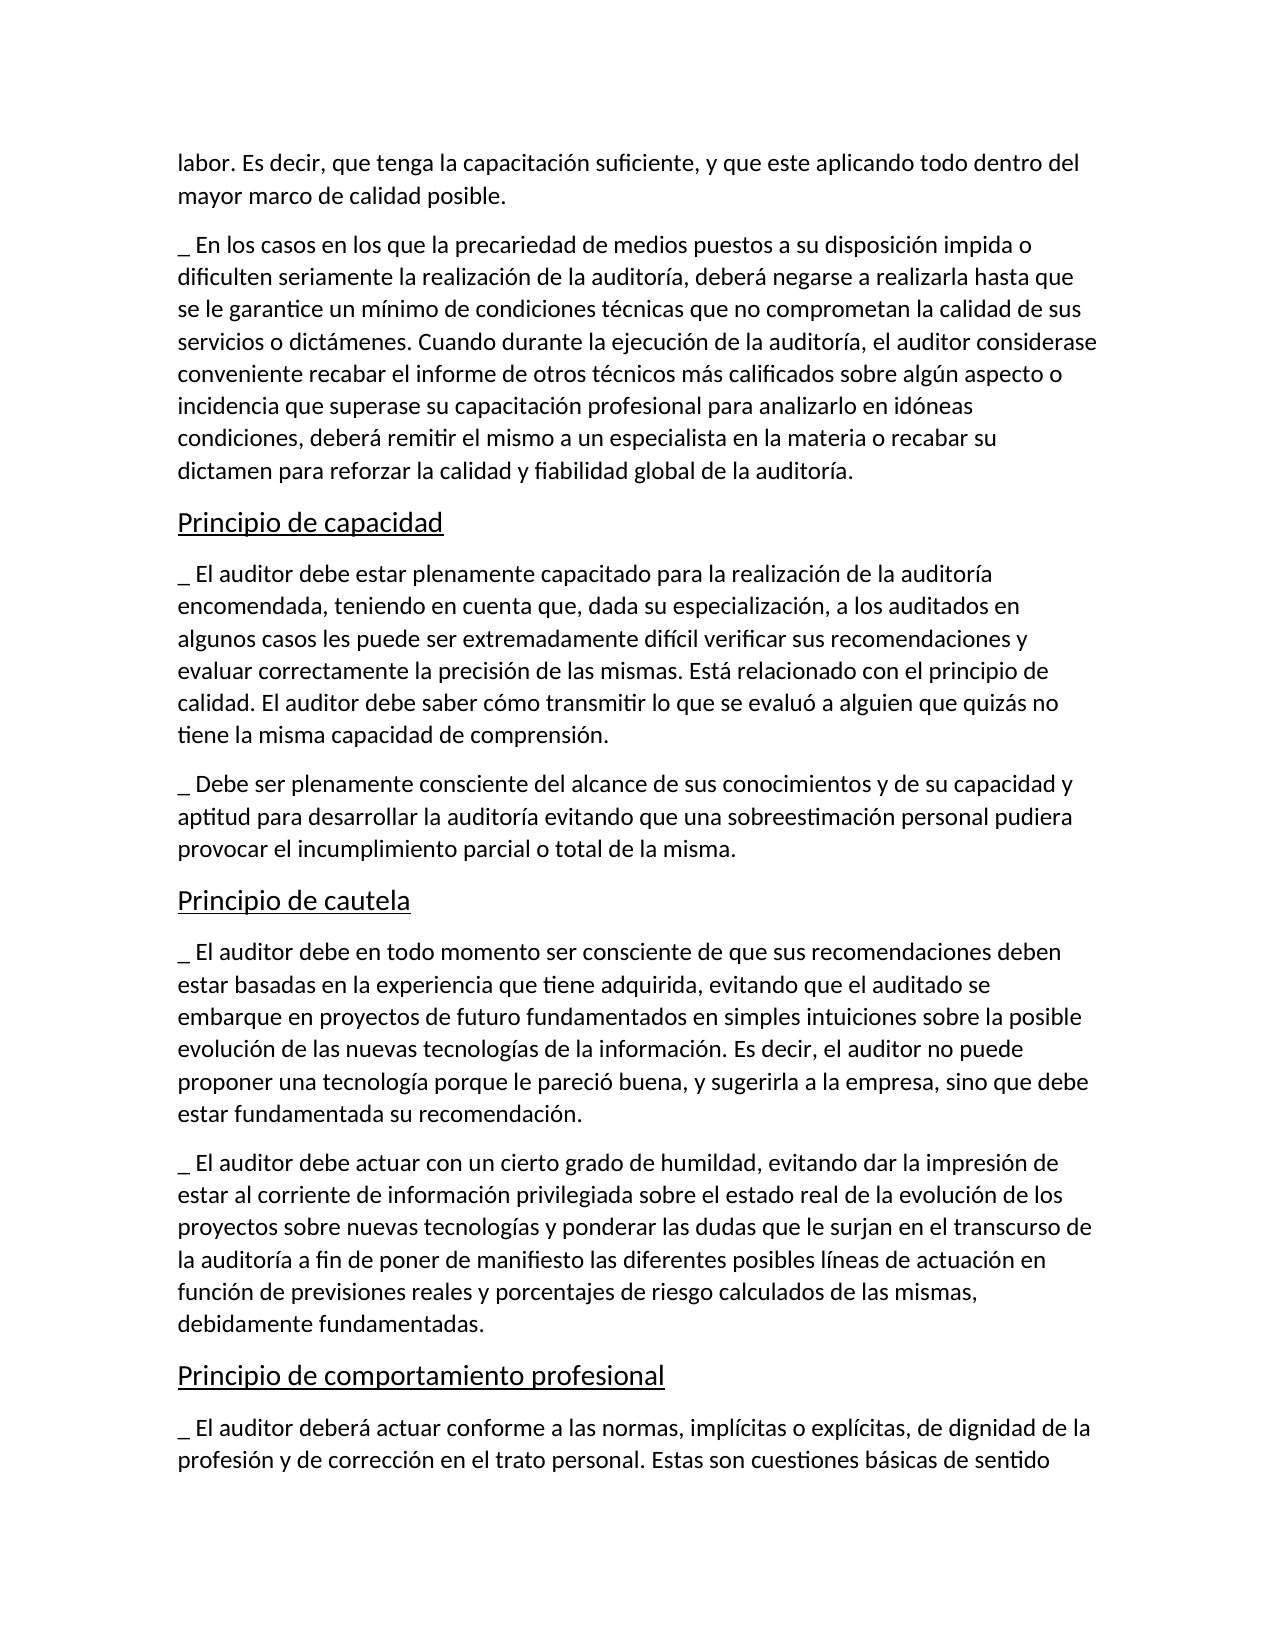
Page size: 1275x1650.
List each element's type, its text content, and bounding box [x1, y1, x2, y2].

text _ El auditor debe estar plenamente capacitado para la realización de la auditoría encomendada, teniendo en cuenta que, dada su especialización, a los auditados en algunos casos les puede ser extremadamente difícil verificar sus recomendaciones y evaluar correctamente la precisión de las mismas. Está relacionado con el principio de calidad. El auditor debe saber cómo transmitir lo que se evaluó a alguien que quizás no tiene la misma capacidad de comprensión. [177, 558, 1098, 750]
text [177, 148, 1098, 210]
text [177, 1412, 1098, 1474]
text Principio de capacidad [177, 504, 1098, 539]
text Principio de cautela [177, 882, 1098, 918]
text _ El auditor debe en todo momento ser consciente de que sus recomendaciones deben estar basadas en la experiencia que tiene adquirida, evitando que el auditado se embarque en proyectos de futuro fundamentados en simples intuiciones sobre la posible evolución de las nuevas tecnologías de la información. Es decir, el auditor no puede proponer una tecnología porque le pareció buena, y sugerirla a la empresa, sino que debe estar fundamentada su recomendación. [177, 937, 1098, 1128]
text _ En los casos en los que la precariedad de medios puestos a su disposición impida o dificulten seriamente la realización de la auditoría, deberá negarse a realizarla hasta que se le garantice un mínimo de condiciones técnicas que no comprometan la calidad de sus servicios o dictámenes. Cuando durante la ejecución de la auditoría, el auditor considerase conveniente recabar el informe de otros técnicos más calificados sobre algún aspecto o incidencia que superase su capacitación profesional para analizarlo en idóneas condiciones, deberá remitir el mismo a un especialista en la materia o recabar su dictamen para reforzar la calidad y fiabilidad global de la auditoría. [177, 229, 1098, 485]
text _ El auditor debe actuar con un cierto grado de humildad, evitando dar la impresión de estar al corriente de información privilegiada sobre el estado real de la evolución de los proyectos sobre nuevas tecnologías y ponderar las dudas que le surjan en el transcurso de la auditoría a fin de poner de manifiesto las diferentes posibles líneas de actuación en función de previsiones reales y porcentajes de riesgo calculados de las mismas, debidamente fundamentadas. [177, 1147, 1098, 1339]
text _ Debe ser plenamente consciente del alcance de sus conocimientos y de su capacidad y aptitud para desarrollar la auditoría evitando que una sobreestimación personal pudiera provocar el incumplimiento parcial o total de la misma. [177, 769, 1098, 864]
text Principio de comportamiento profesional [177, 1357, 1098, 1393]
